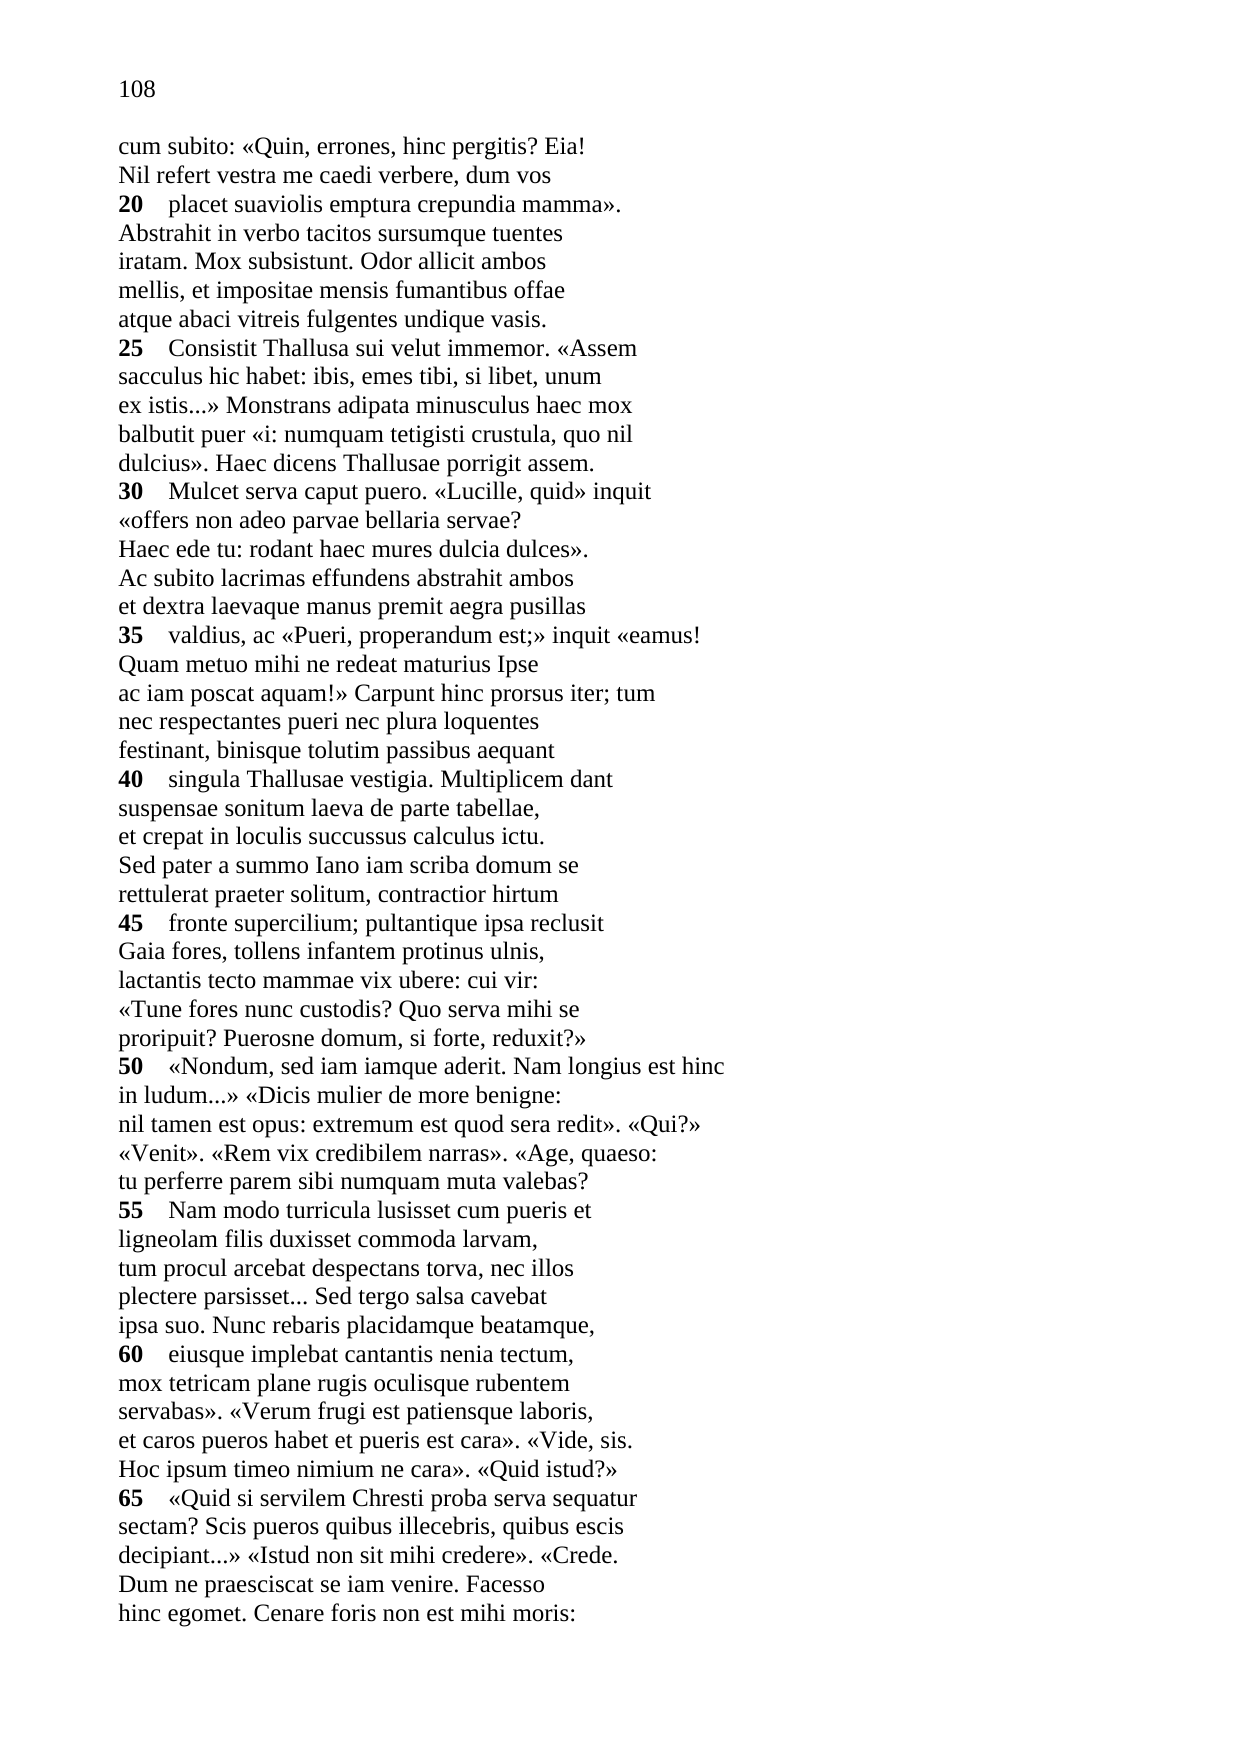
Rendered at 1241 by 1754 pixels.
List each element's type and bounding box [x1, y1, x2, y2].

text [118, 131, 1122, 189]
text [118, 189, 1122, 1626]
